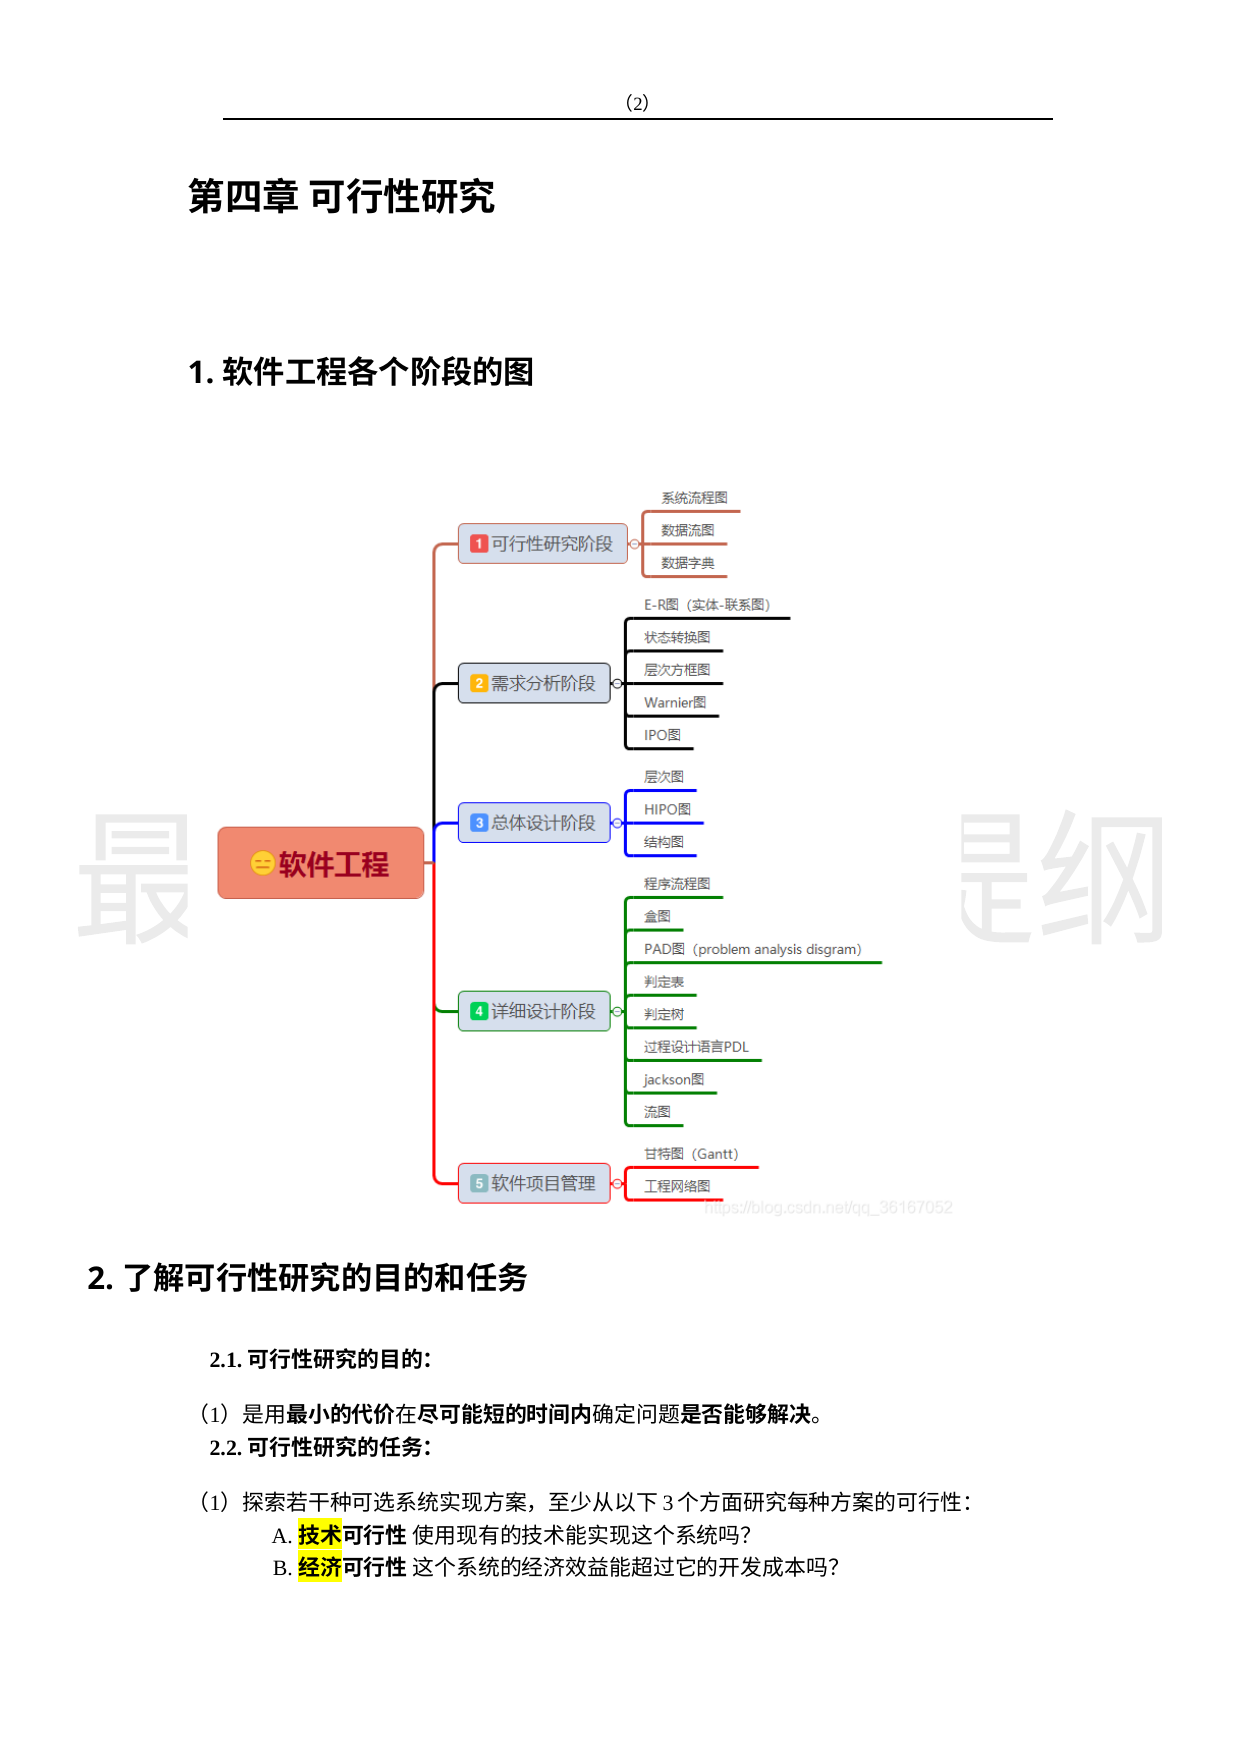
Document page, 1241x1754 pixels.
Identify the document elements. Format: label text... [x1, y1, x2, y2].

list 技术可行性 使用现有的技术能实现这个系统吗？ [250, 1517, 1053, 1550]
text 探索若干种可选系统实现方案，至少从以下3个方面研究每种方案的可行性： [187, 1485, 1053, 1517]
picture [187, 463, 962, 1226]
list 经济可行性 这个系统的经济效益能超过它的开发成本吗？ [342, 1550, 1053, 1582]
text 是用最小的代价在尽可能短的时间内确定问题是否能够解决。 [187, 1397, 1053, 1429]
subtitle 可行性研究的目的： [209, 1341, 1053, 1374]
subtitle 了解可行性研究的目的和任务 [87, 1243, 1053, 1308]
subtitle 可行性研究的任务： [209, 1429, 1053, 1462]
subtitle 可行性研究 [187, 162, 1053, 227]
subtitle 软件工程各个阶段的图 [187, 338, 1053, 403]
